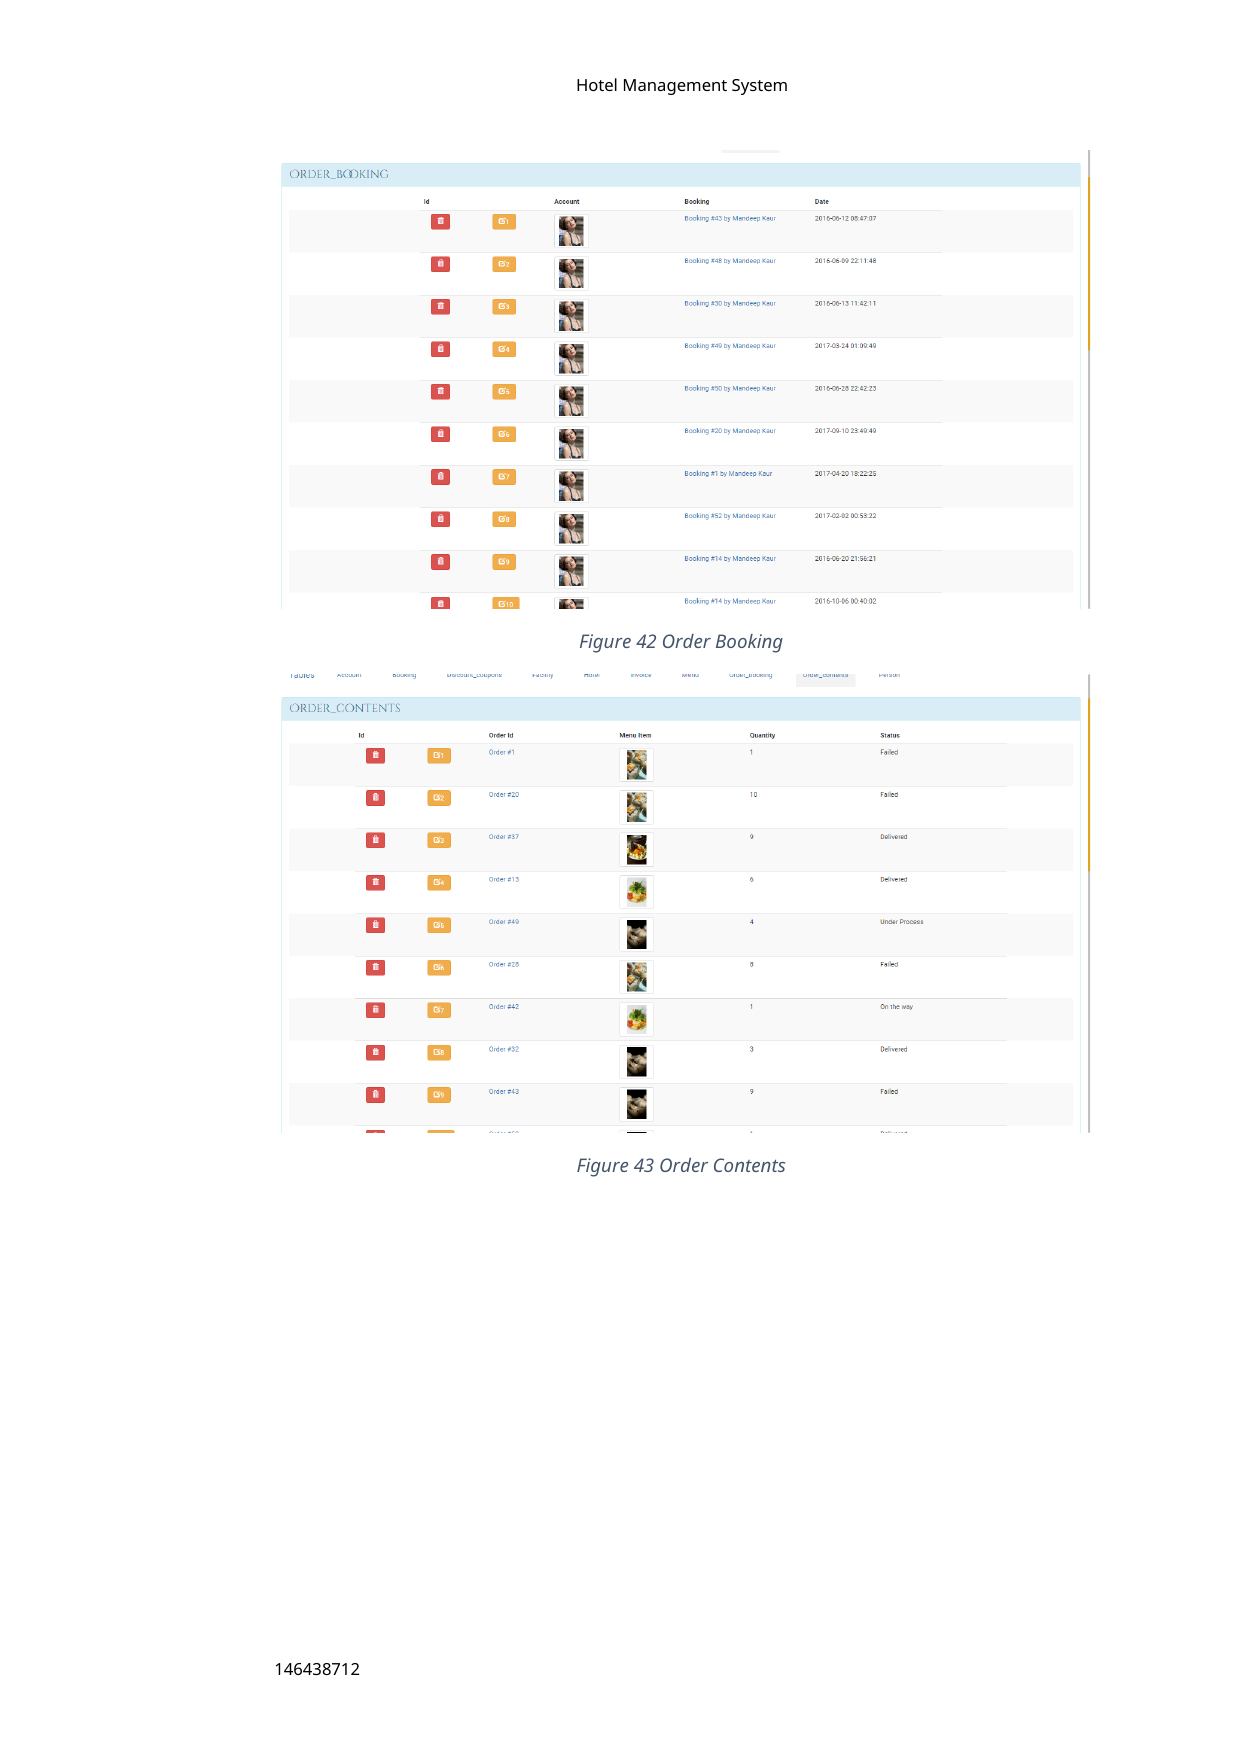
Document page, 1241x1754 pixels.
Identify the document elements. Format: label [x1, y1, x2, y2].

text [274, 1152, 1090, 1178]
picture [274, 150, 1091, 609]
picture [274, 674, 1091, 1133]
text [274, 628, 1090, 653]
